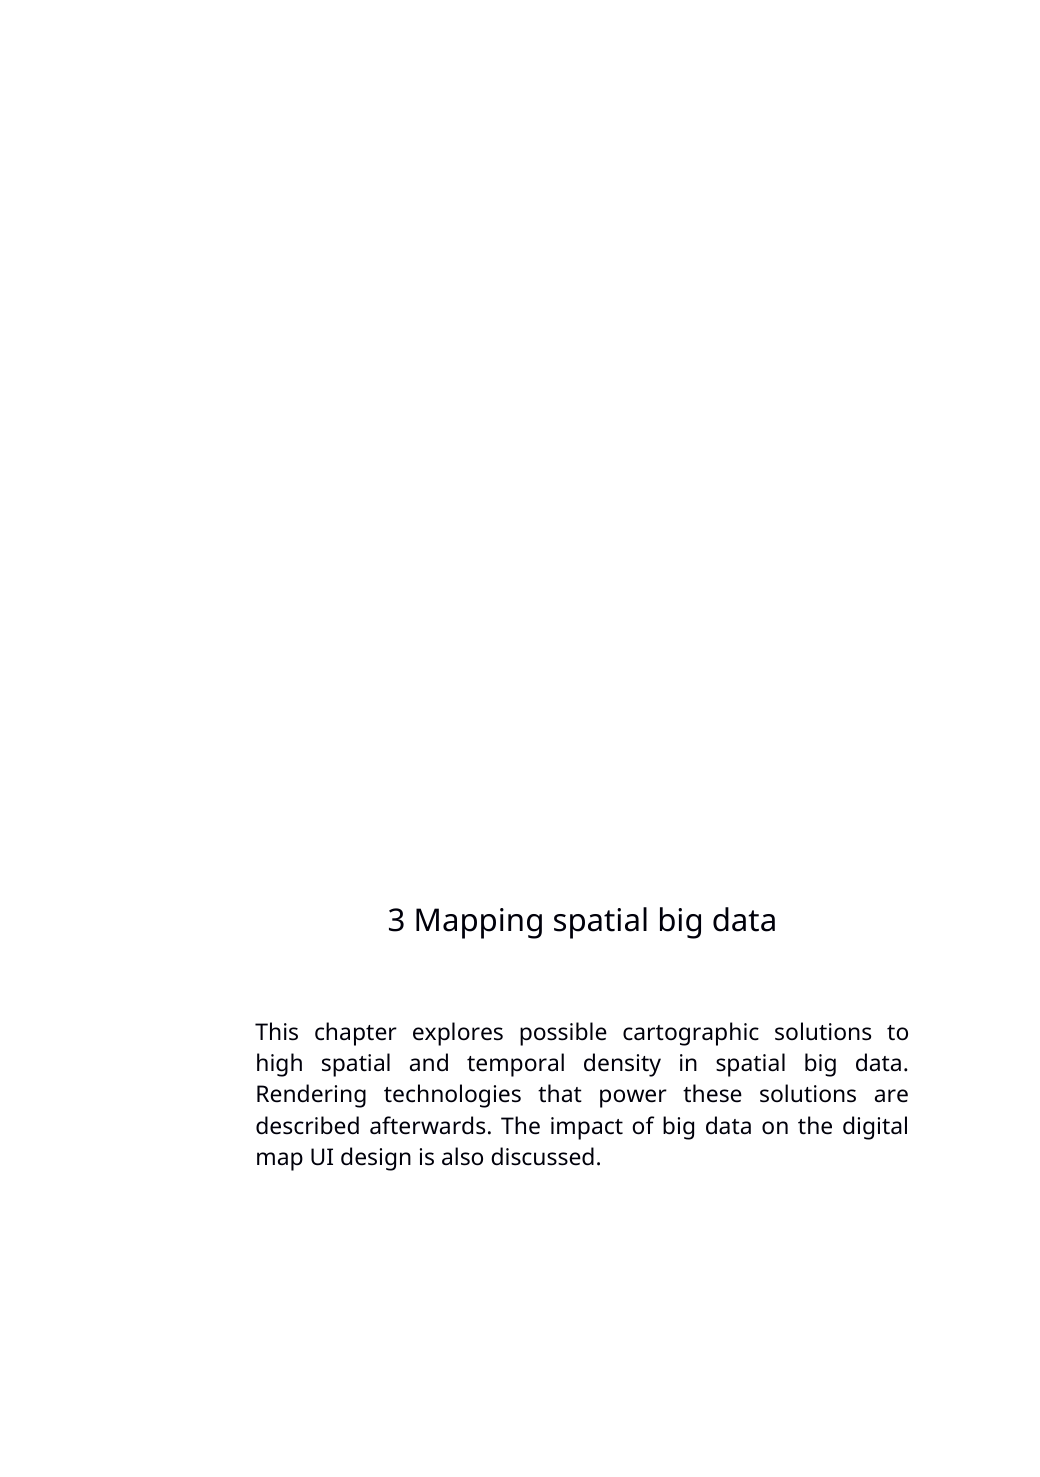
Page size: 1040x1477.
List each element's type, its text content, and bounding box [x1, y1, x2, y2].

subtitle 3 Mapping spatial big data [255, 898, 910, 941]
text This chapter explores possible cartographic solutions to high spatial and temporal density in spatial big data. Rendering technologies that power these solutions are described afterwards. The impact of big data on the digital map UI design is also discussed. [255, 1016, 910, 1172]
